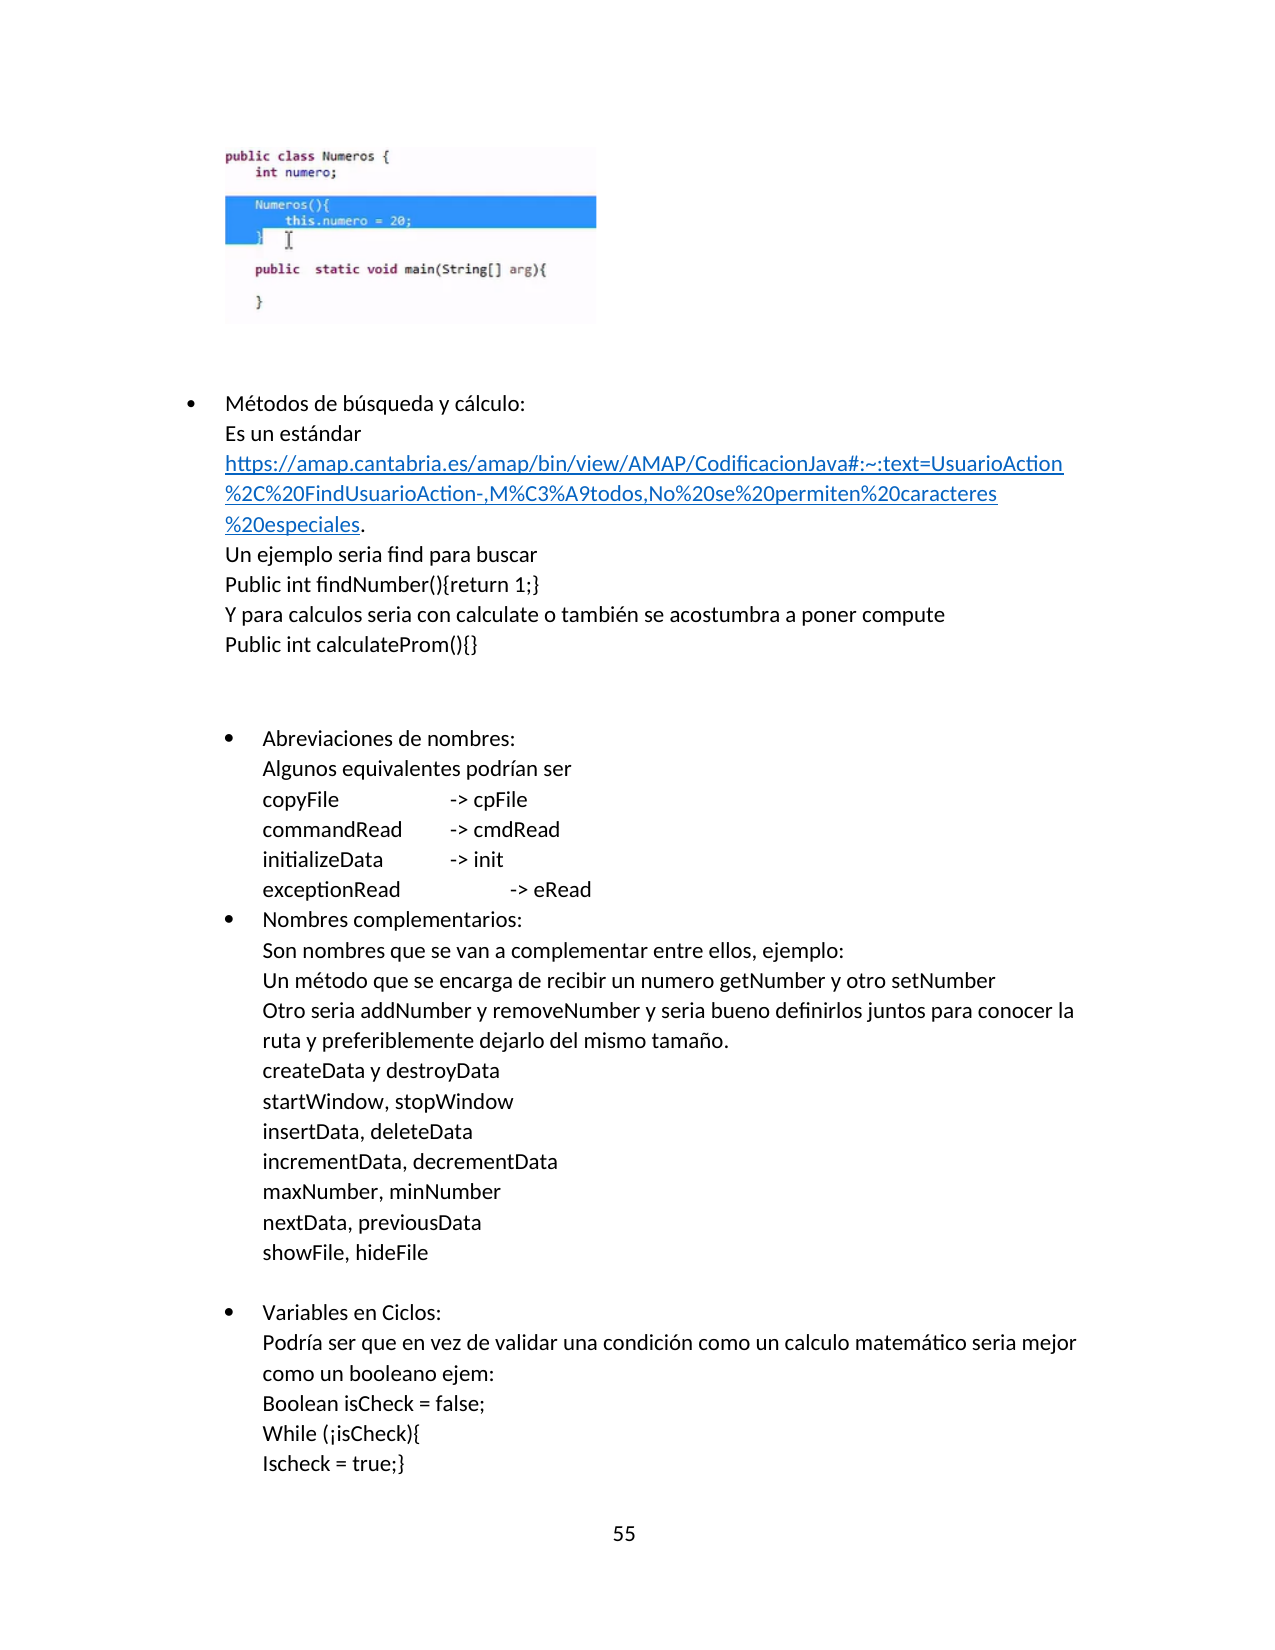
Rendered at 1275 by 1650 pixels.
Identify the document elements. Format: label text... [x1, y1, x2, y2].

list Otro seria addNumber y removeNumber y seria bueno definirlos juntos para conocer la ruta y preferiblemente dejarlo del mismo tamaño. [262, 996, 1098, 1054]
list Un ejemplo seria find para buscar [225, 540, 1098, 568]
list nextData, previousData [262, 1208, 1098, 1236]
list Algunos equivalentes podrían ser [262, 754, 1098, 783]
list Nombres complementarios: [225, 906, 1098, 934]
list Y para calculos seria con calculate o también se acostumbra a poner compute [225, 600, 1098, 628]
list showFile, hideFile [262, 1238, 1098, 1266]
list maxNumber, minNumber [262, 1177, 1098, 1206]
list insertData, deleteData [262, 1117, 1098, 1145]
list createData y destroyData [262, 1057, 1098, 1085]
list Un método que se encarga de recibir un numero getNumber y otro setNumber [262, 966, 1098, 994]
list Variables en Ciclos: [225, 1298, 1098, 1326]
list initializeData -> init [262, 845, 1098, 873]
list Boolean isCheck = false; [262, 1389, 1098, 1417]
list Métodos de búsqueda y cálculo: [187, 389, 1098, 417]
list exceptionRead -> eRead [262, 875, 1098, 903]
list While (¡isCheck){ [262, 1419, 1098, 1447]
list Son nombres que se van a complementar entre ellos, ejemplo: [262, 936, 1098, 964]
list Public int calculateProm(){} [225, 631, 1098, 659]
list Abreviaciones de nombres: [225, 724, 1098, 752]
list https://amap.cantabria.es/amap/bin/view/AMAP/CodificacionJava#:~:text=UsuarioAction%2C%20FindUsuarioAction-,M%C3%A9todos,No%20se%20permiten%20caracteres%20especiales. [225, 449, 1098, 538]
list Ischeck = true;} [262, 1449, 1098, 1477]
picture [225, 147, 597, 324]
list Public int findNumber(){return 1;} [225, 570, 1098, 598]
list startWindow, stopWindow [262, 1087, 1098, 1115]
list incrementData, decrementData [262, 1147, 1098, 1175]
list Podría ser que en vez de validar una condición como un calculo matemático seria mejor como un booleano ejem: [262, 1328, 1098, 1387]
list Es un estándar [225, 419, 1098, 447]
list copyFile -> cpFile [262, 785, 1098, 813]
list commandRead -> cmdRead [262, 815, 1098, 843]
